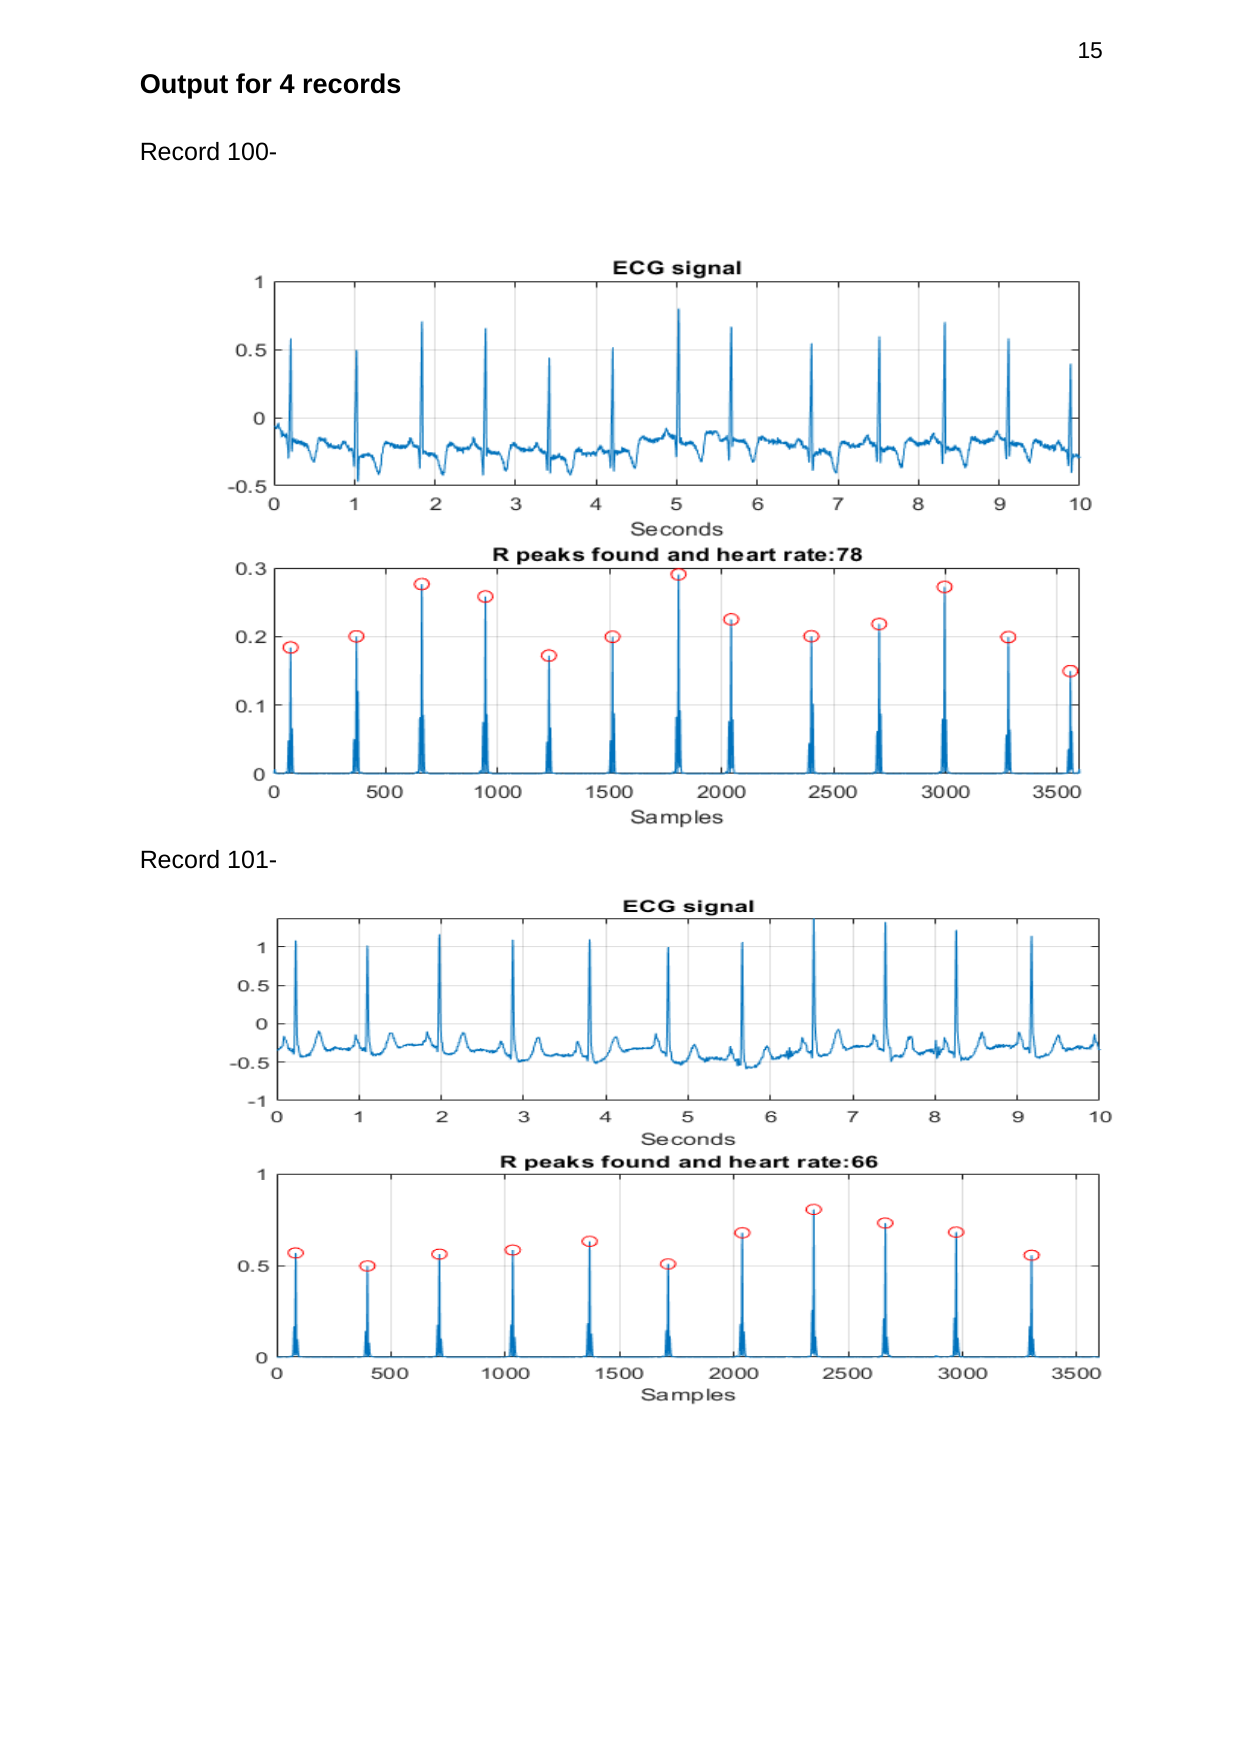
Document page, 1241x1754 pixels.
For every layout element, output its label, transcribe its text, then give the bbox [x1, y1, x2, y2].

text Record 100- [139, 137, 1103, 165]
text Record 101- [139, 845, 1103, 874]
picture [139, 235, 1178, 842]
picture [139, 878, 1199, 1418]
text Output for 4 records [139, 68, 1103, 99]
